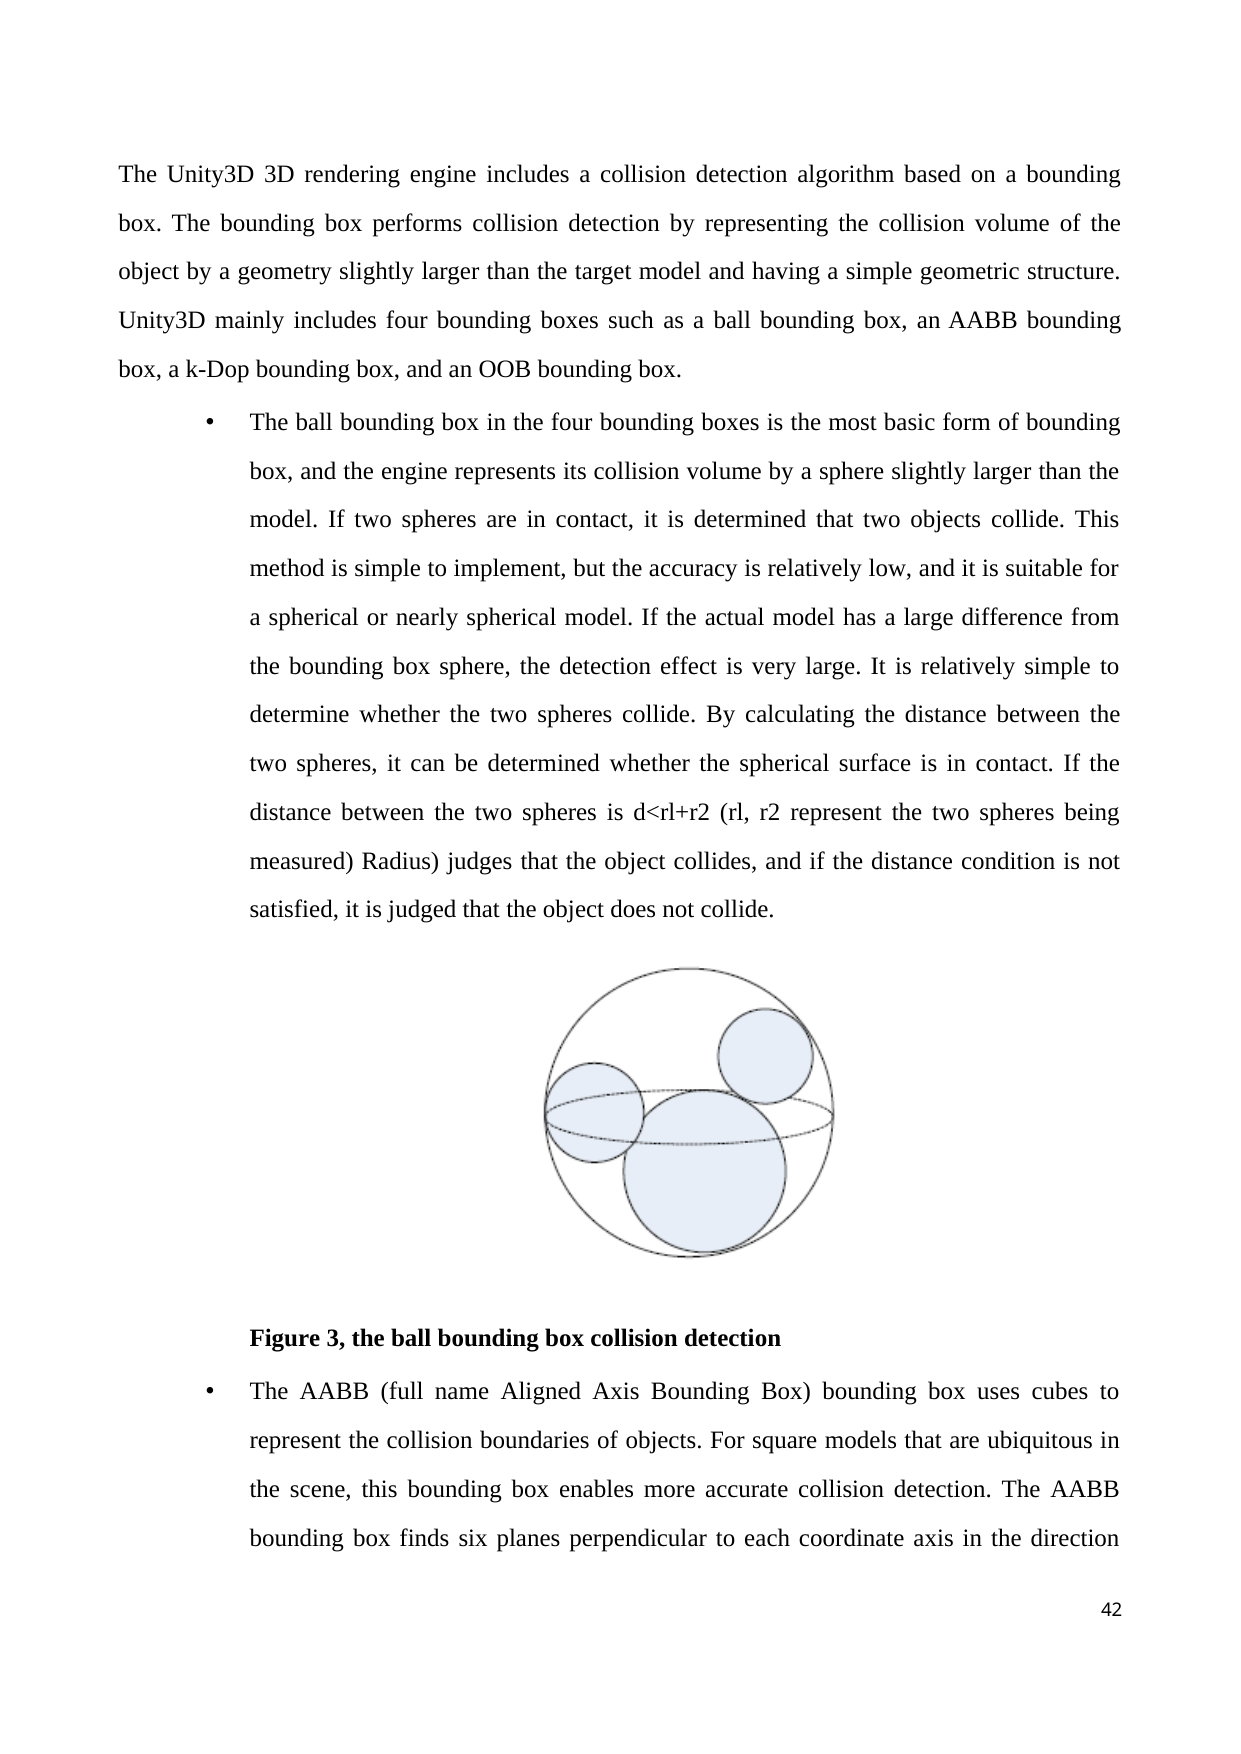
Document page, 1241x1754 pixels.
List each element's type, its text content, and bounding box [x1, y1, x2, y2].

list The ball bounding box in the four bounding boxes is the most basic form of bounding box, and the engine represents its collision volume by a sphere slightly larger than the model. If two spheres are in contact, it is determined that two objects collide. This method is simple to implement, but the accuracy is relatively low, and it is suitable for a spherical or nearly spherical model. If the actual model has a large difference from the bounding box sphere, the detection effect is very large. It is relatively simple to determine whether the two spheres collide. By calculating the distance between the two spheres, it can be determined whether the spherical surface is in contact. If the distance between the two spheres is d<rl+r2 (rl, r2 represent the two spheres being measured) Radius) judges that the object collides, and if the distance condition is not satisfied, it is judged that the object does not collide. [206, 405, 1121, 925]
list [206, 1374, 1121, 1553]
list Figure 3, the ball bounding box collision detection [249, 1321, 1121, 1354]
picture [505, 945, 866, 1275]
text The Unity3D 3D rendering engine includes a collision detection algorithm based on a bounding box. The bounding box performs collision detection by representing the collision volume of the object by a geometry slightly larger than the target model and having a simple geometric structure. Unity3D mainly includes four bounding boxes such as a ball bounding box, an AABB bounding box, a k-Dop bounding box, and an OOB bounding box. [118, 157, 1122, 384]
